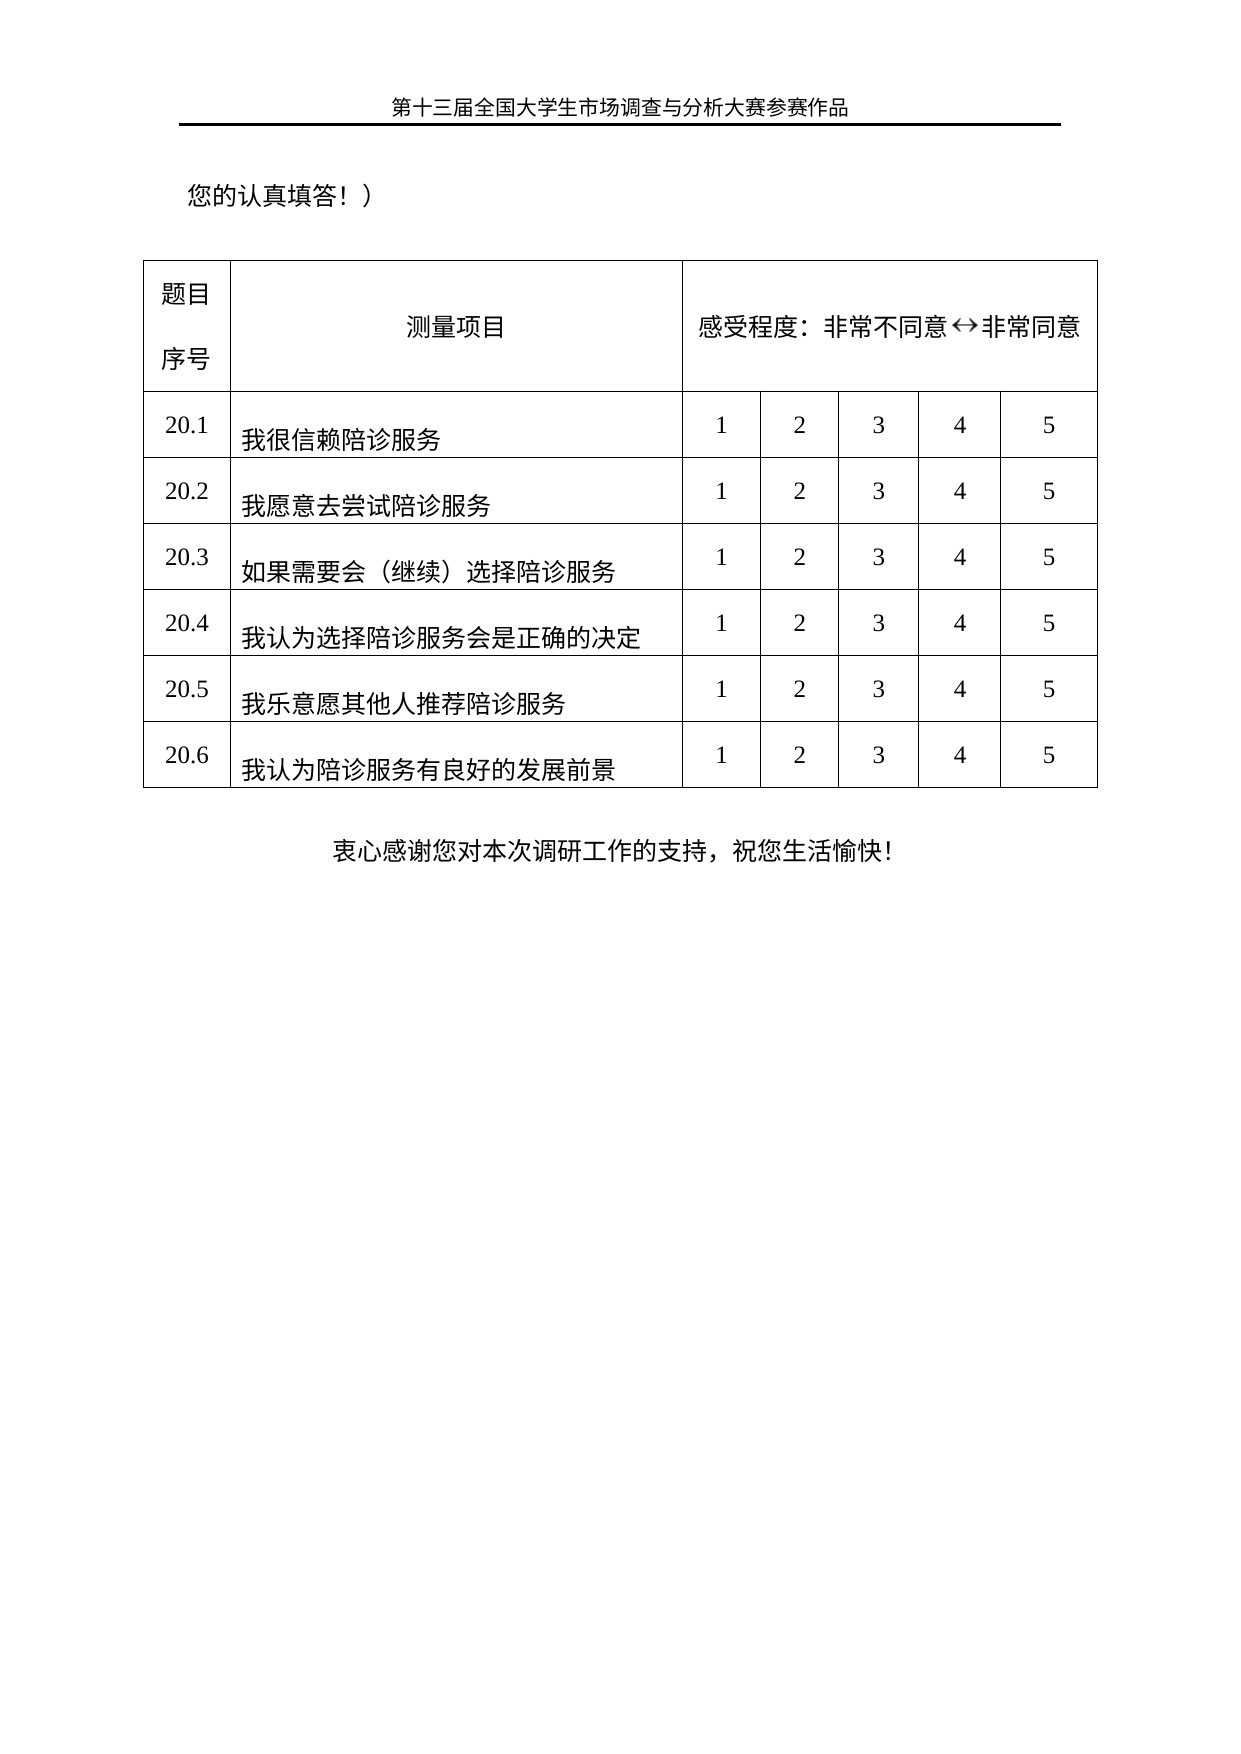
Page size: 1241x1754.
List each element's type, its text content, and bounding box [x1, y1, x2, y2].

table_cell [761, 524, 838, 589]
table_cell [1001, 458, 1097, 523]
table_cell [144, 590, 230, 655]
text 衷心感谢您对本次调研工作的支持，祝您生活愉快！ [187, 817, 1053, 882]
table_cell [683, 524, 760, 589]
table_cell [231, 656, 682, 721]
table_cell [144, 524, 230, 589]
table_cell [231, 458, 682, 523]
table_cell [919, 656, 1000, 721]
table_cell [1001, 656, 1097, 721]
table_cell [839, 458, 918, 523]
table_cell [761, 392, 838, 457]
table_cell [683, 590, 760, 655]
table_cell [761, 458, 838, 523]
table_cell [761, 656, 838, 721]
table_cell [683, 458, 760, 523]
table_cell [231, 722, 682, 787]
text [187, 162, 1053, 227]
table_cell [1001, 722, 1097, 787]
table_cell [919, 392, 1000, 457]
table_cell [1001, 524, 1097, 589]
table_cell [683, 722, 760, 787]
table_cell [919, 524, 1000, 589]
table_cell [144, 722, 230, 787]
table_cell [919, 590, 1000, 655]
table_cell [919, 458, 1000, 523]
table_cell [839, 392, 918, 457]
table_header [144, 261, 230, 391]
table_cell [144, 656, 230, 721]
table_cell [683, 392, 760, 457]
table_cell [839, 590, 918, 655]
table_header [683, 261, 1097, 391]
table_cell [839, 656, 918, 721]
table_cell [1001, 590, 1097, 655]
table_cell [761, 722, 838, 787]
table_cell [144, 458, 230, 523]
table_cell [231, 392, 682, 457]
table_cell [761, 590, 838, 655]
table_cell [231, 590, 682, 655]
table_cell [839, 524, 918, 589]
picture [948, 314, 982, 337]
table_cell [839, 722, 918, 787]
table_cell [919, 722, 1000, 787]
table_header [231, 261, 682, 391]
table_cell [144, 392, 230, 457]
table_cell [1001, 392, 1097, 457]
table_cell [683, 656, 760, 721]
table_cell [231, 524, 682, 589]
